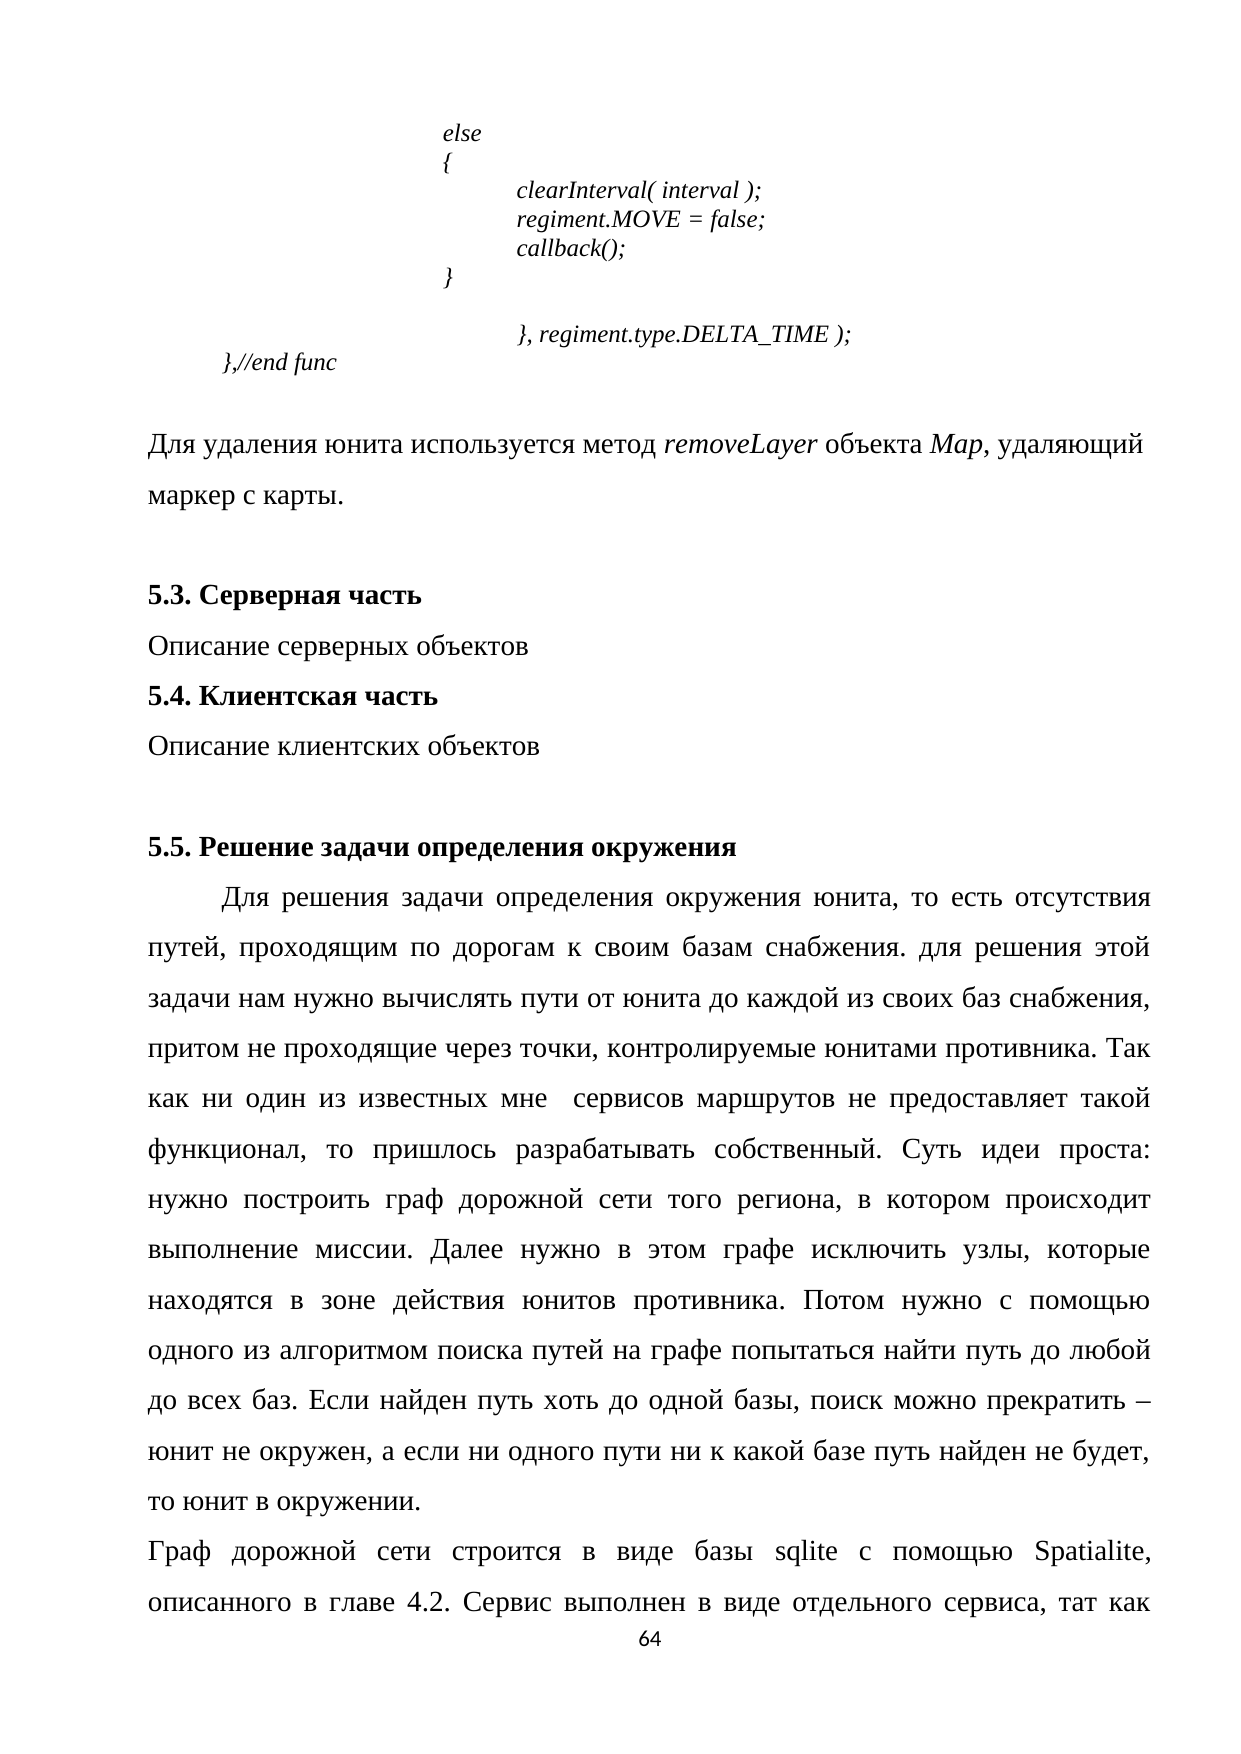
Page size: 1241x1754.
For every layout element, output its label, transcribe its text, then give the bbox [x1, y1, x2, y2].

text 5.4. Клиентская часть [148, 678, 1152, 712]
text else [148, 118, 1152, 147]
text 5.3. Серверная часть [148, 577, 1152, 611]
text callback(); [148, 233, 1152, 262]
text Описание клиентских объектов [148, 728, 1152, 762]
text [148, 1533, 1152, 1617]
text { [148, 147, 1152, 176]
text regiment.MOVE = false; [148, 204, 1152, 233]
text Описание серверных объектов [148, 628, 1152, 661]
text Для решения задачи определения окружения юнита, то есть отсутствия путей, проходящим по дорогам к своим базам снабжения. для решения этой задачи нам нужно вычислять пути от юнита до каждой из своих баз снабжения, притом не проходящие через точки, контролируемые юнитами противника. Так как ни один из известных мне сервисов маршрутов не предоставляет такой функционал, то пришлось разрабатывать собственный. Суть идеи проста: нужно построить граф дорожной сети того региона, в котором происходит выполнение миссии. Далее нужно в этом графе исключить узлы, которые находятся в зоне действия юнитов противника. Потом нужно с помощью одного из алгоритмом поиска путей на графе попытаться найти путь до любой до всех баз. Если найден путь хоть до одной базы, поиск можно прекратить – юнит не окружен, а если ни одного пути ни к какой базе путь найден не будет, то юнит в окружении. [148, 879, 1152, 1517]
text },//end func [148, 347, 1152, 376]
text clearInterval( interval ); [148, 176, 1152, 204]
text }, regiment.type.DELTA_TIME ); [148, 319, 1152, 347]
text Для удаления юнита используется метод removeLayer объекта Map, удаляющий маркер с карты. [148, 426, 1152, 510]
text } [148, 262, 1152, 291]
text 5.5. Решение задачи определения окружения [148, 829, 1152, 862]
